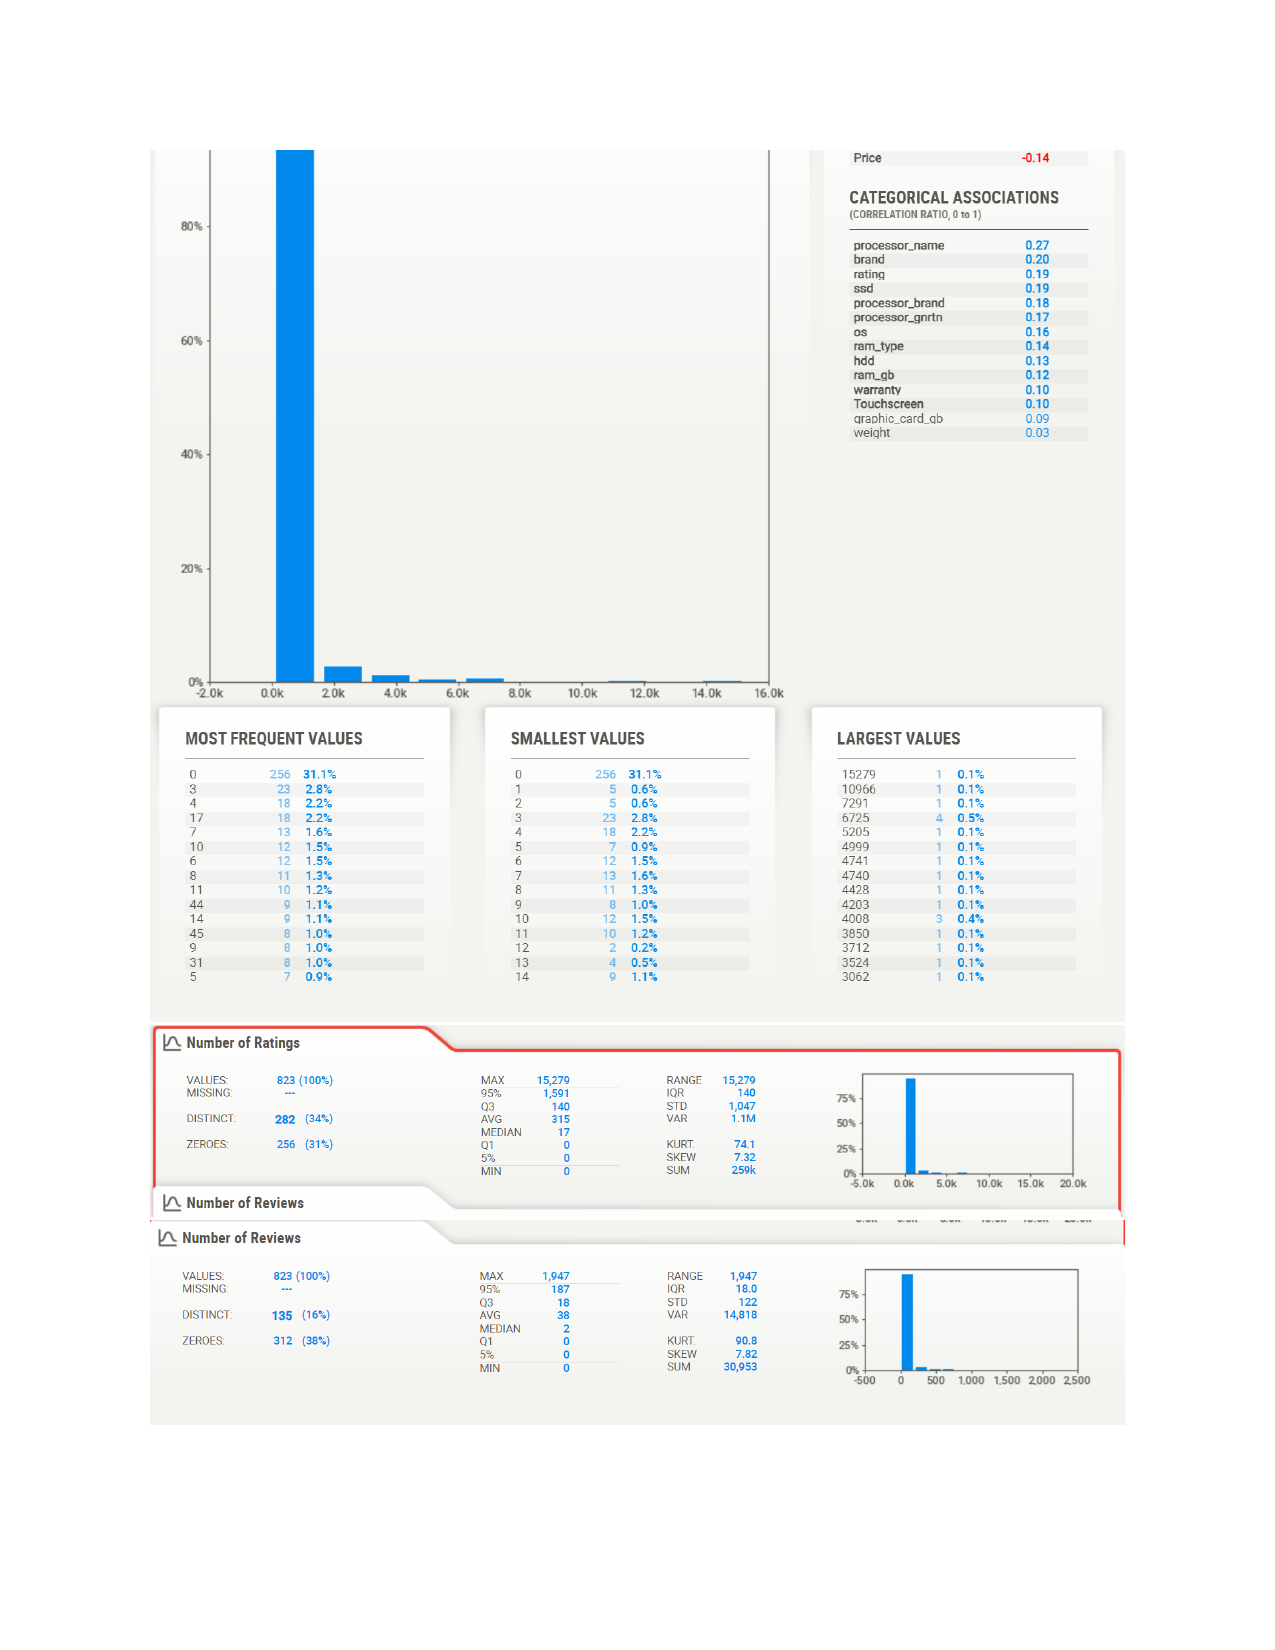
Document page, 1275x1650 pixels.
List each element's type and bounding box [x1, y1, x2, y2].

picture [150, 1025, 1125, 1217]
picture [150, 1220, 1125, 1425]
picture [150, 150, 1125, 1022]
